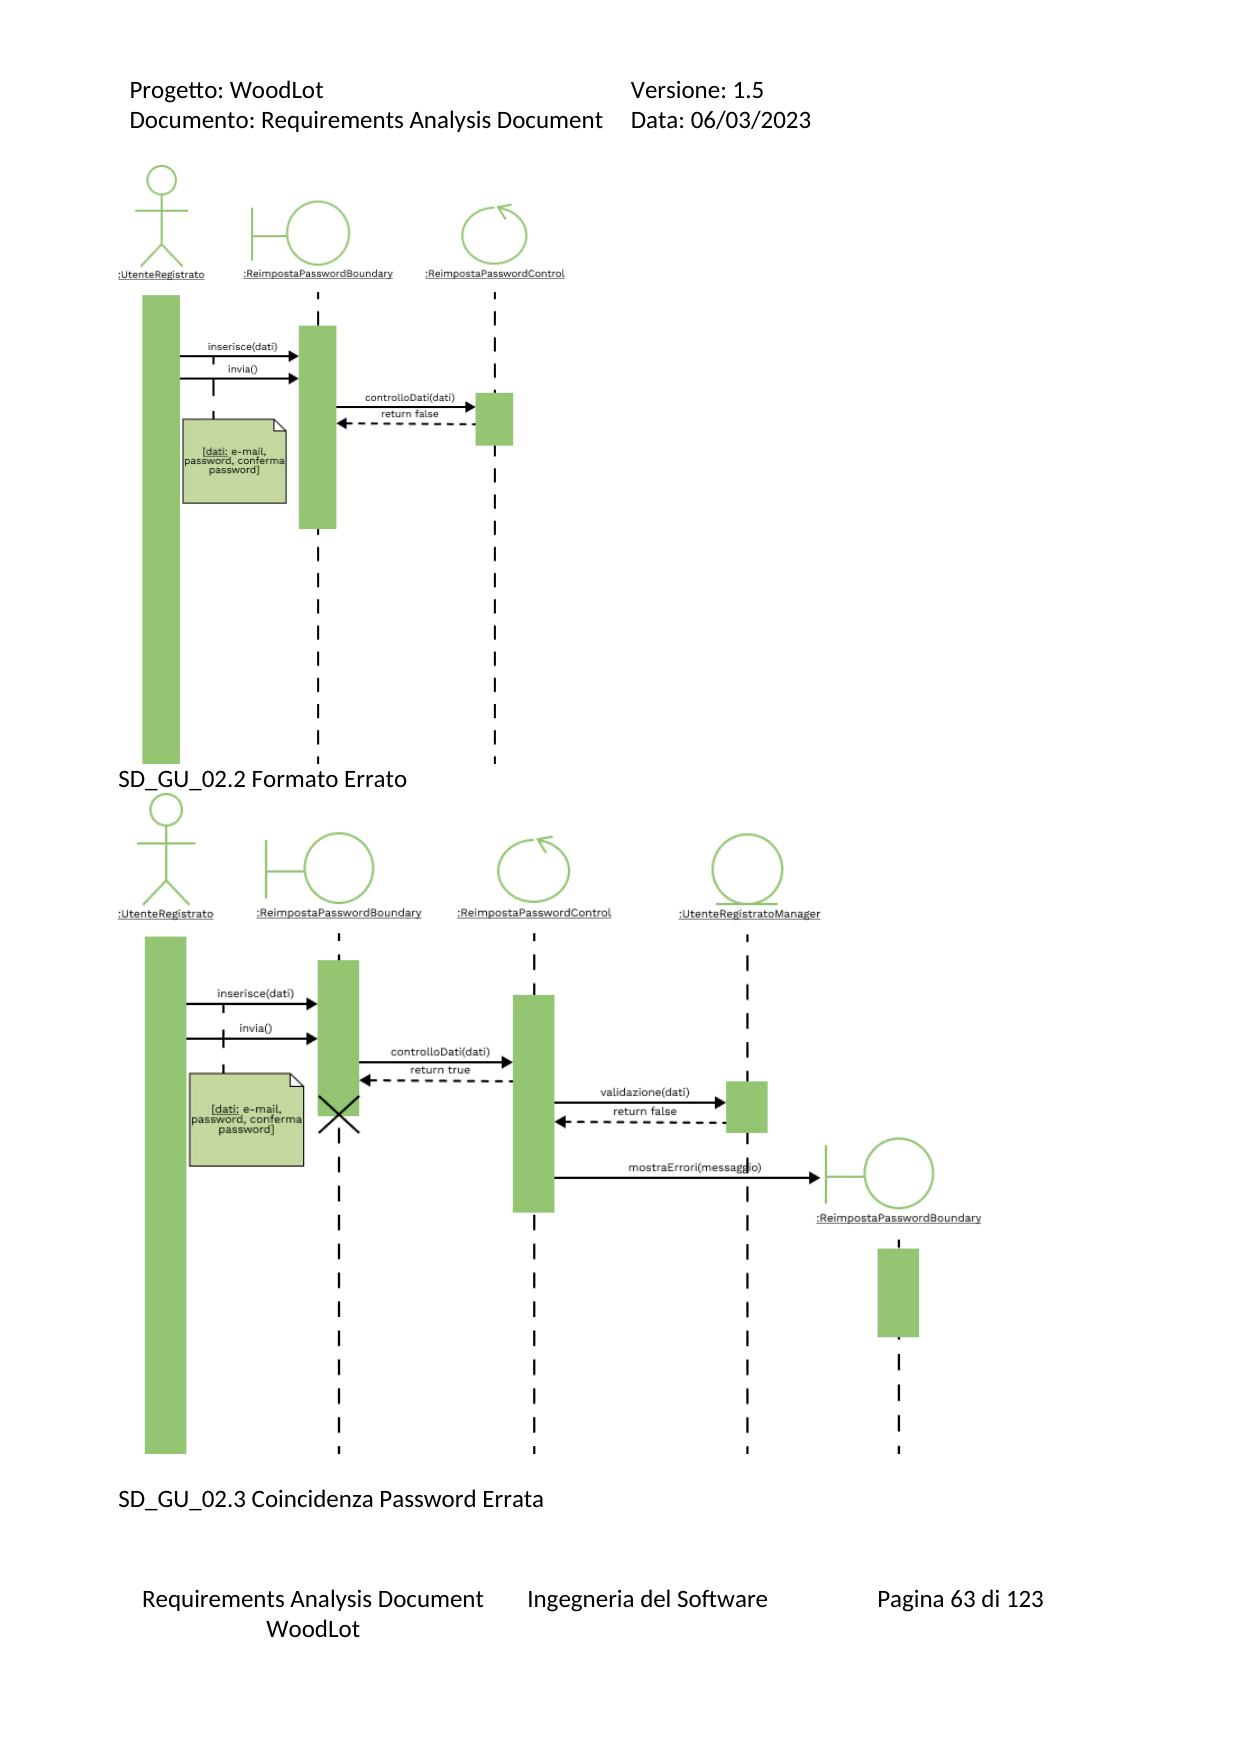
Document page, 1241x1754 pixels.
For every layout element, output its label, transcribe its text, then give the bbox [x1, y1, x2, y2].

picture [118, 165, 566, 764]
picture [118, 793, 982, 1454]
text SD_GU_02.3 Coincidenza Password Errata [118, 1483, 1122, 1513]
text SD_GU_02.2 Formato Errato [118, 763, 1122, 794]
